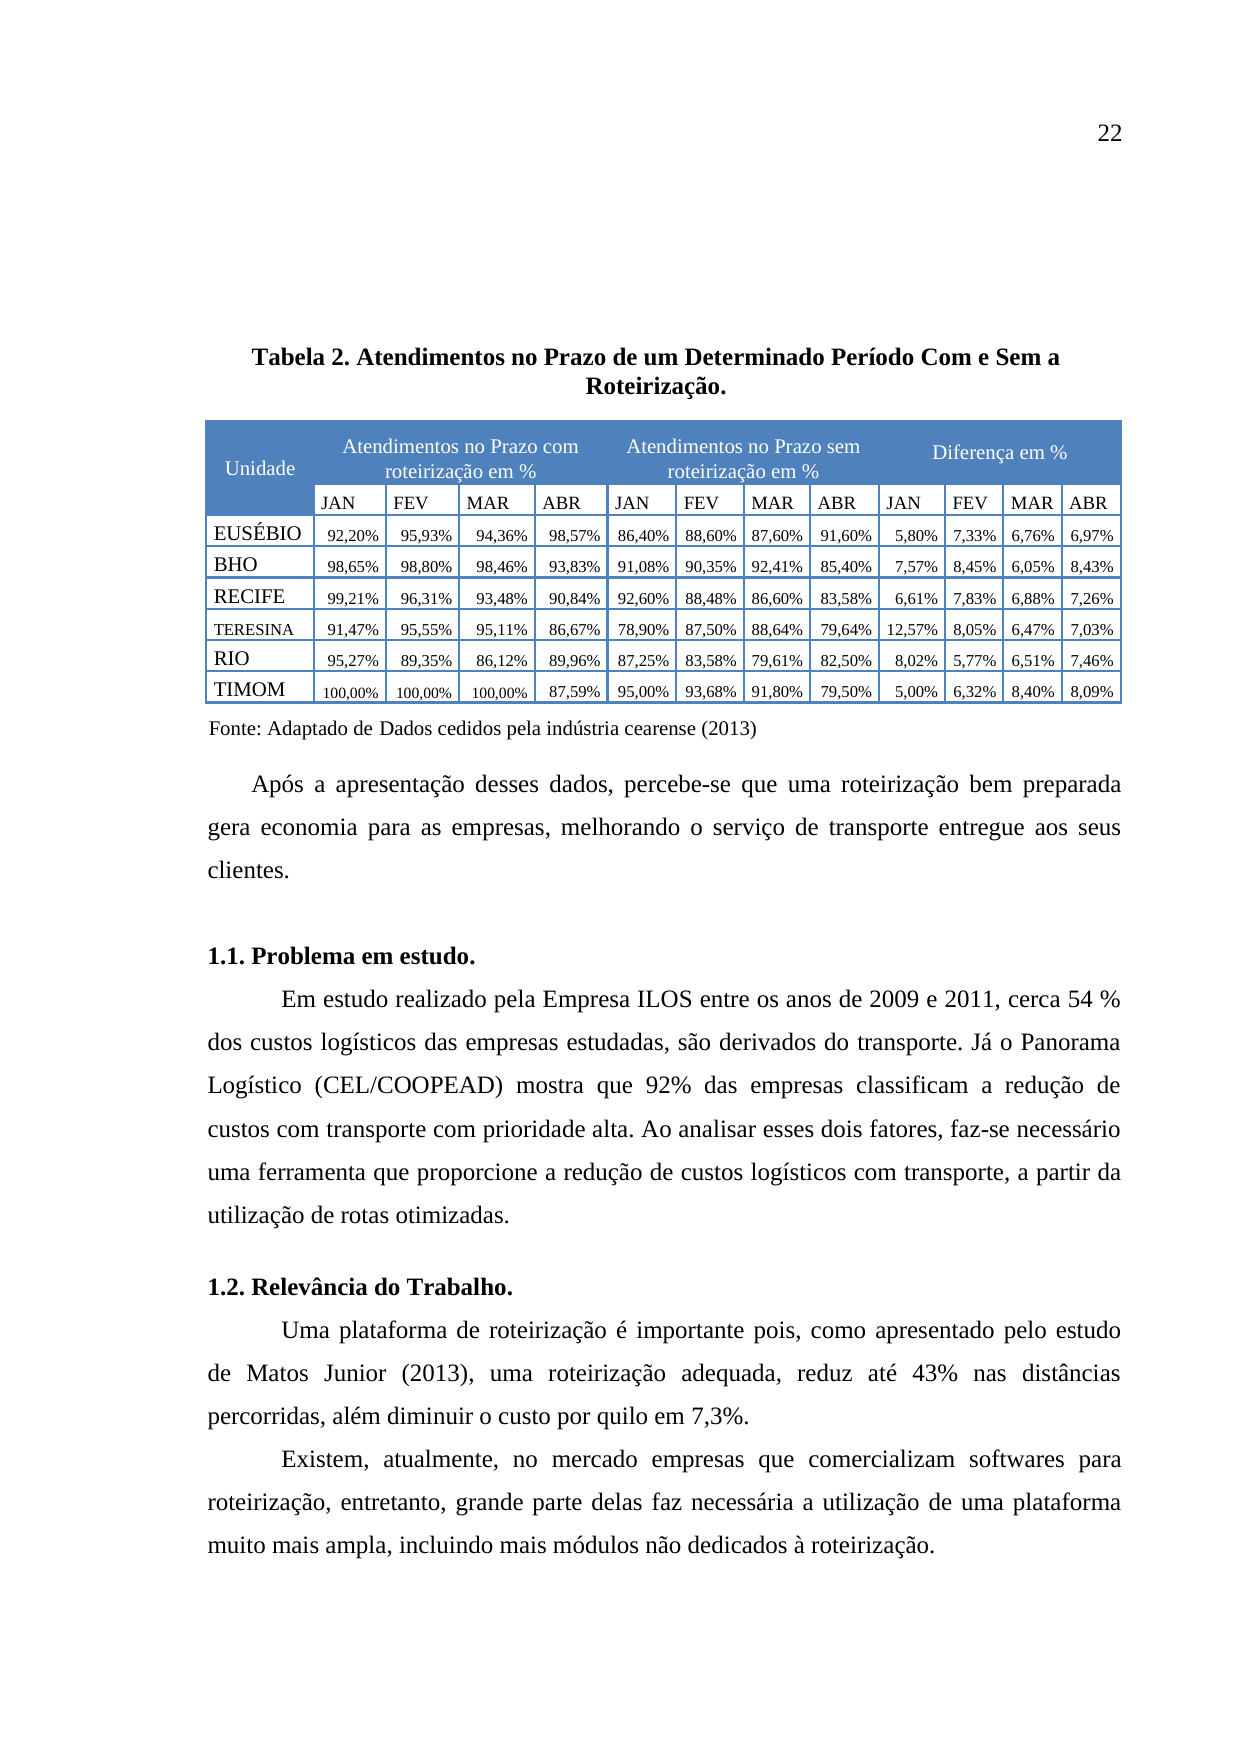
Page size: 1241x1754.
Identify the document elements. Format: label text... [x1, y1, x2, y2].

table_cell RIO [207, 641, 313, 670]
table_cell 79,64% [811, 610, 878, 639]
table_cell 100,00% [315, 672, 385, 701]
table_cell 94,36% [460, 516, 534, 545]
table_cell 92,60% [609, 579, 675, 608]
text Em estudo realizado pela Empresa ILOS entre os anos de 2009 e 2011, cerca 54 % dos custos logísticos das empresas estudadas, são derivados do transporte. Já o Panorama Logístico (CEL/COOPEAD) mostra que 92% das empresas classificam a redução de custos com transporte com prioridade alta. Ao analisar esses dois fatores, faz-se necessário uma ferramenta que proporcione a redução de custos logísticos com transporte, a partir da utilização de rotas otimizadas. [207, 984, 1122, 1229]
table_cell RECIFE [207, 579, 313, 608]
table_cell 91,60% [811, 516, 878, 545]
table_header Atendimentos no Prazo sem roteirização em % [609, 422, 878, 483]
table_cell 87,59% [536, 672, 606, 701]
table_cell 93,68% [677, 672, 743, 701]
table_cell 86,67% [536, 610, 606, 639]
table_cell 6,32% [946, 672, 1002, 701]
table_cell 95,00% [609, 672, 675, 701]
table_cell 92,20% [315, 516, 385, 545]
text Após a apresentação desses dados, percebe-se que uma roteirização bem preparada gera economia para as empresas, melhorando o serviço de transporte entregue aos seus clientes. [207, 769, 1122, 884]
table_cell 95,27% [315, 641, 385, 670]
table_cell 86,60% [745, 579, 809, 608]
table_cell 6,88% [1004, 579, 1061, 608]
table_cell 96,31% [387, 579, 458, 608]
text Tabela 2. Atendimentos no Prazo de um Determinado Período Com e Sem a Roteirização. [190, 342, 1122, 400]
table_cell 5,77% [946, 641, 1002, 670]
table_cell EUSÉBIO [207, 516, 313, 545]
table_header Diferença em % [880, 422, 1120, 483]
table_cell 6,61% [880, 579, 944, 608]
table_cell 12,57% [880, 610, 944, 639]
table_cell 79,61% [745, 641, 809, 670]
table_cell 8,02% [880, 641, 944, 670]
table_cell 95,93% [387, 516, 458, 545]
table_cell 95,11% [460, 610, 534, 639]
table_cell TIMOM [207, 672, 313, 701]
table_cell 7,03% [1063, 610, 1120, 639]
table_cell JAN [609, 485, 675, 514]
table_cell 6,97% [1063, 516, 1120, 545]
table_cell 91,80% [745, 672, 809, 701]
table_cell 7,83% [946, 579, 1002, 608]
table_cell 99,21% [315, 579, 385, 608]
table_cell 91,47% [315, 610, 385, 639]
table_cell 98,80% [387, 547, 458, 576]
table_cell 92,41% [745, 547, 809, 576]
table_cell 87,50% [677, 610, 743, 639]
table_cell FEV [677, 485, 743, 514]
table_cell TERESINA [207, 610, 313, 639]
table_cell BHO [207, 547, 313, 576]
table_cell 98,46% [460, 547, 534, 576]
text Uma plataforma de roteirização é importante pois, como apresentado pelo estudo de Matos Junior (2013), uma roteirização adequada, reduz até 43% nas distâncias percorridas, além diminuir o custo por quilo em 7,3%. [207, 1315, 1122, 1430]
table_cell 8,40% [1004, 672, 1061, 701]
table_cell 90,35% [677, 547, 743, 576]
table_cell MAR [460, 485, 534, 514]
table_cell 6,76% [1004, 516, 1061, 545]
table_cell ABR [1063, 485, 1120, 514]
table_cell ABR [811, 485, 878, 514]
table_cell 7,33% [946, 516, 1002, 545]
table_cell 6,51% [1004, 641, 1061, 670]
table_cell 85,40% [811, 547, 878, 576]
table_cell 79,50% [811, 672, 878, 701]
table_cell 95,55% [387, 610, 458, 639]
table_cell JAN [880, 485, 944, 514]
table_cell 7,46% [1063, 641, 1120, 670]
table_cell 8,09% [1063, 672, 1120, 701]
table_cell 87,25% [609, 641, 675, 670]
table_cell 8,43% [1063, 547, 1120, 576]
table_cell 5,00% [880, 672, 944, 701]
table_cell FEV [946, 485, 1002, 514]
text Existem, atualmente, no mercado empresas que comercializam softwares para roteirização, entretanto, grande parte delas faz necessária a utilização de uma plataforma muito mais ampla, incluindo mais módulos não dedicados à roteirização. [207, 1444, 1122, 1559]
table_cell 7,57% [880, 547, 944, 576]
table_cell 6,05% [1004, 547, 1061, 576]
table_cell MAR [1004, 485, 1061, 514]
table_cell JAN [315, 485, 385, 514]
table_cell MAR [745, 485, 809, 514]
table_cell 86,12% [460, 641, 534, 670]
table_cell 86,40% [609, 516, 675, 545]
table_cell 78,90% [609, 610, 675, 639]
table_cell 93,83% [536, 547, 606, 576]
table_cell 100,00% [387, 672, 458, 701]
table_cell 88,48% [677, 579, 743, 608]
table_cell 88,60% [677, 516, 743, 545]
table_cell 88,64% [745, 610, 809, 639]
table_cell 6,47% [1004, 610, 1061, 639]
table_cell 90,84% [536, 579, 606, 608]
table_cell 98,65% [315, 547, 385, 576]
subtitle Relevância do Trabalho. [177, 1272, 1122, 1301]
table_cell 98,57% [536, 516, 606, 545]
subtitle Problema em estudo. [177, 941, 1122, 970]
table_cell 89,35% [387, 641, 458, 670]
table_cell 87,60% [745, 516, 809, 545]
table_cell 100,00% [460, 672, 534, 701]
table_cell 83,58% [811, 579, 878, 608]
table_cell 93,48% [460, 579, 534, 608]
table_header Unidade [207, 422, 313, 514]
text Fonte: Adaptado de Dados cedidos pela indústria cearense (2013) [177, 412, 1122, 740]
table_cell 89,96% [536, 641, 606, 670]
table_cell 5,80% [880, 516, 944, 545]
table_cell 8,45% [946, 547, 1002, 576]
table_cell 83,58% [677, 641, 743, 670]
table_cell 82,50% [811, 641, 878, 670]
table_cell 8,05% [946, 610, 1002, 639]
table_cell 91,08% [609, 547, 675, 576]
table_cell ABR [536, 485, 606, 514]
table_cell 7,26% [1063, 579, 1120, 608]
table_cell FEV [387, 485, 458, 514]
table_header Atendimentos no Prazo com roteirização em % [315, 422, 606, 483]
